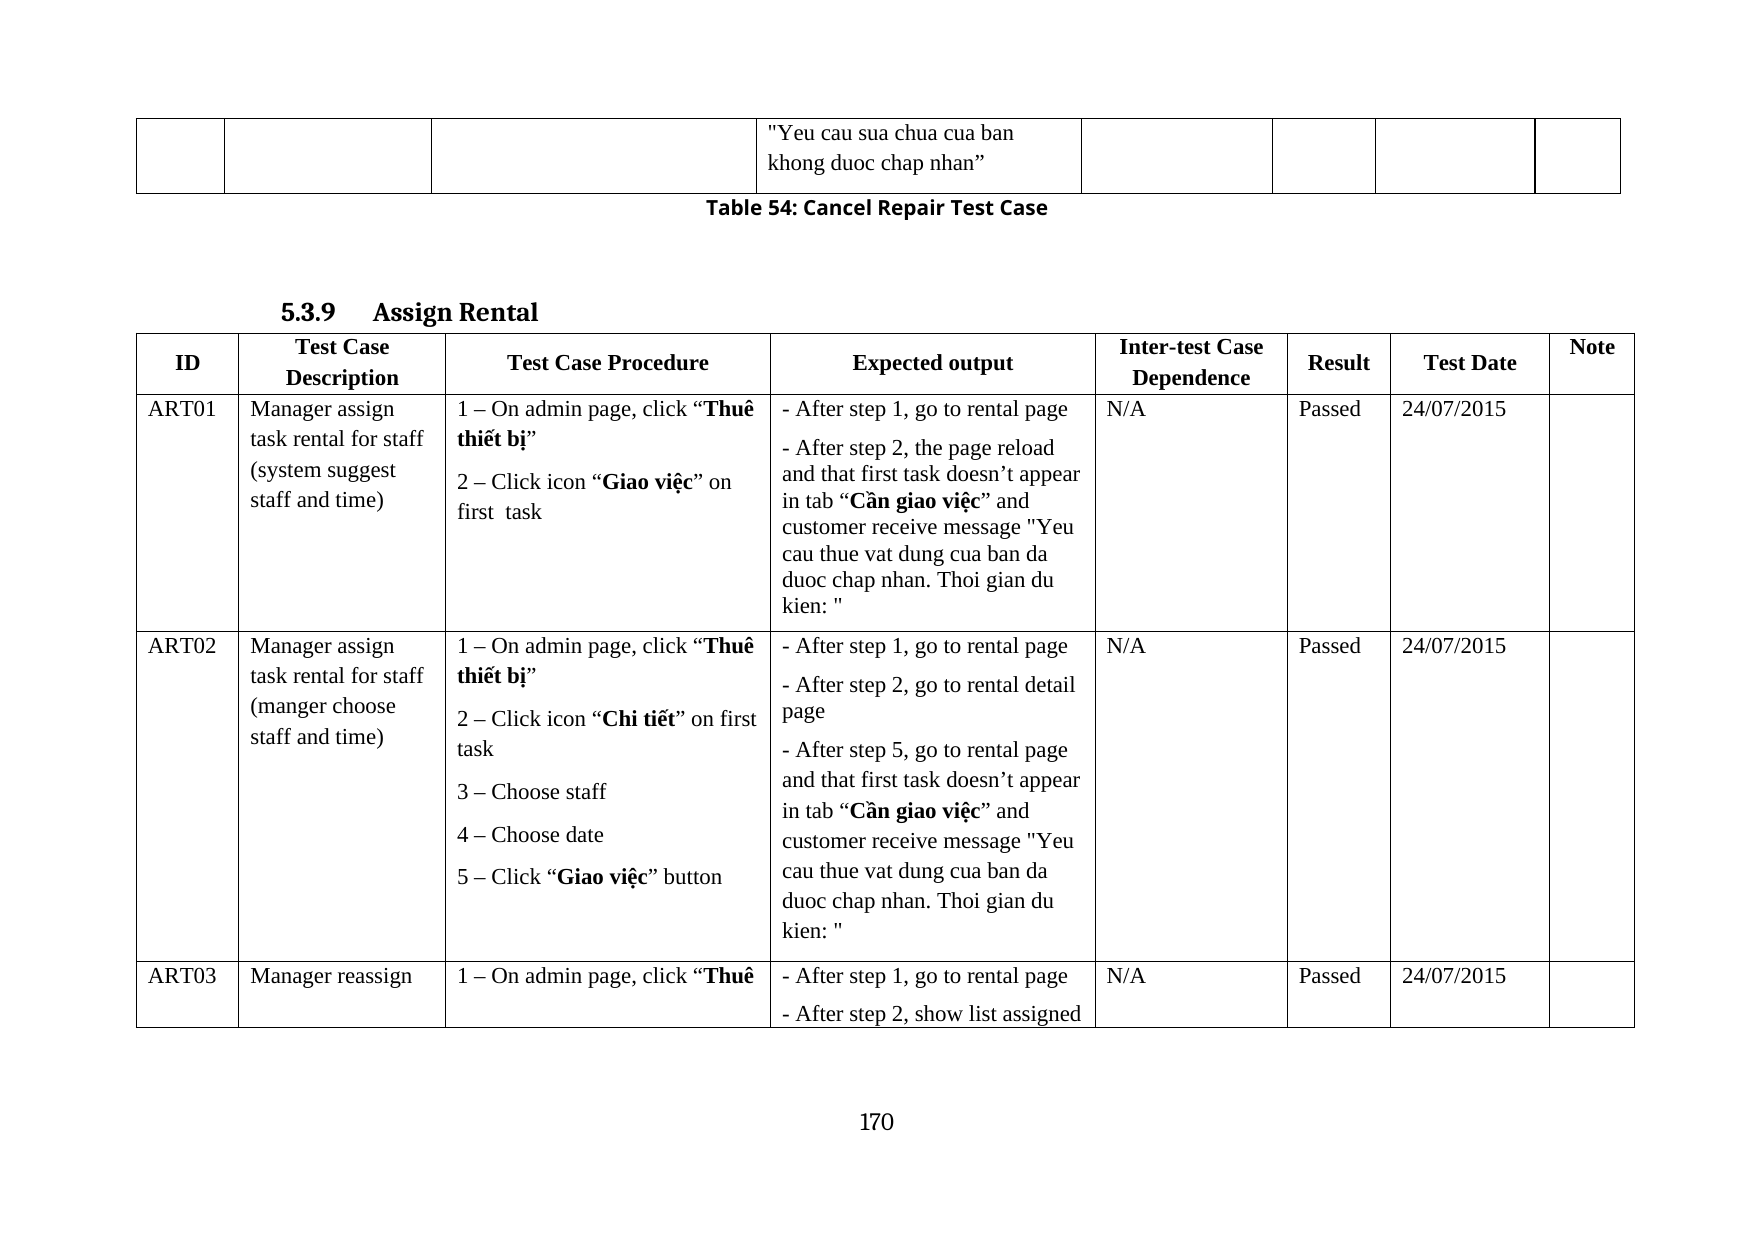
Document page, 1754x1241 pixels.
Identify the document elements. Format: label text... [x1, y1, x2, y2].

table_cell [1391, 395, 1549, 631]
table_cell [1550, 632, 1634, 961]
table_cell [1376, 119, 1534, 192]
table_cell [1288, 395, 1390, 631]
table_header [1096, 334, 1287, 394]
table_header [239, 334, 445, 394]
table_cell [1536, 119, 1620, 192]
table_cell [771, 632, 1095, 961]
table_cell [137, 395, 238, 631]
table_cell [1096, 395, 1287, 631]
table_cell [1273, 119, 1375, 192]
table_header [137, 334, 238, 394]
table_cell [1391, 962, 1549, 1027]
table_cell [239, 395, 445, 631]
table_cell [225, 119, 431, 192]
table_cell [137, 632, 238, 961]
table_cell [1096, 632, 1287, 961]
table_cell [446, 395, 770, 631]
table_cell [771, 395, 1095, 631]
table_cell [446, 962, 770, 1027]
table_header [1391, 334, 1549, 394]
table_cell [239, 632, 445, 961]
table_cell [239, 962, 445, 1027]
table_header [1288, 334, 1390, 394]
subtitle Assign Rental [281, 297, 1606, 328]
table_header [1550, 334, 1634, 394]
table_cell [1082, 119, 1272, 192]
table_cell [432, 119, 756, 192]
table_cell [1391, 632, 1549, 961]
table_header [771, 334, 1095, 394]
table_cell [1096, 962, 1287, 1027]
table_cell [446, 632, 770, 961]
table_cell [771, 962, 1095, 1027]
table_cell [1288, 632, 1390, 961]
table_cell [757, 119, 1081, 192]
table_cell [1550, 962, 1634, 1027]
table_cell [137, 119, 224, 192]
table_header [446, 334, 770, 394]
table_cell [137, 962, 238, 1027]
text Table : Cancel Repair Test Case [148, 194, 1606, 222]
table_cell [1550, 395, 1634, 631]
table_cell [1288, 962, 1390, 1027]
